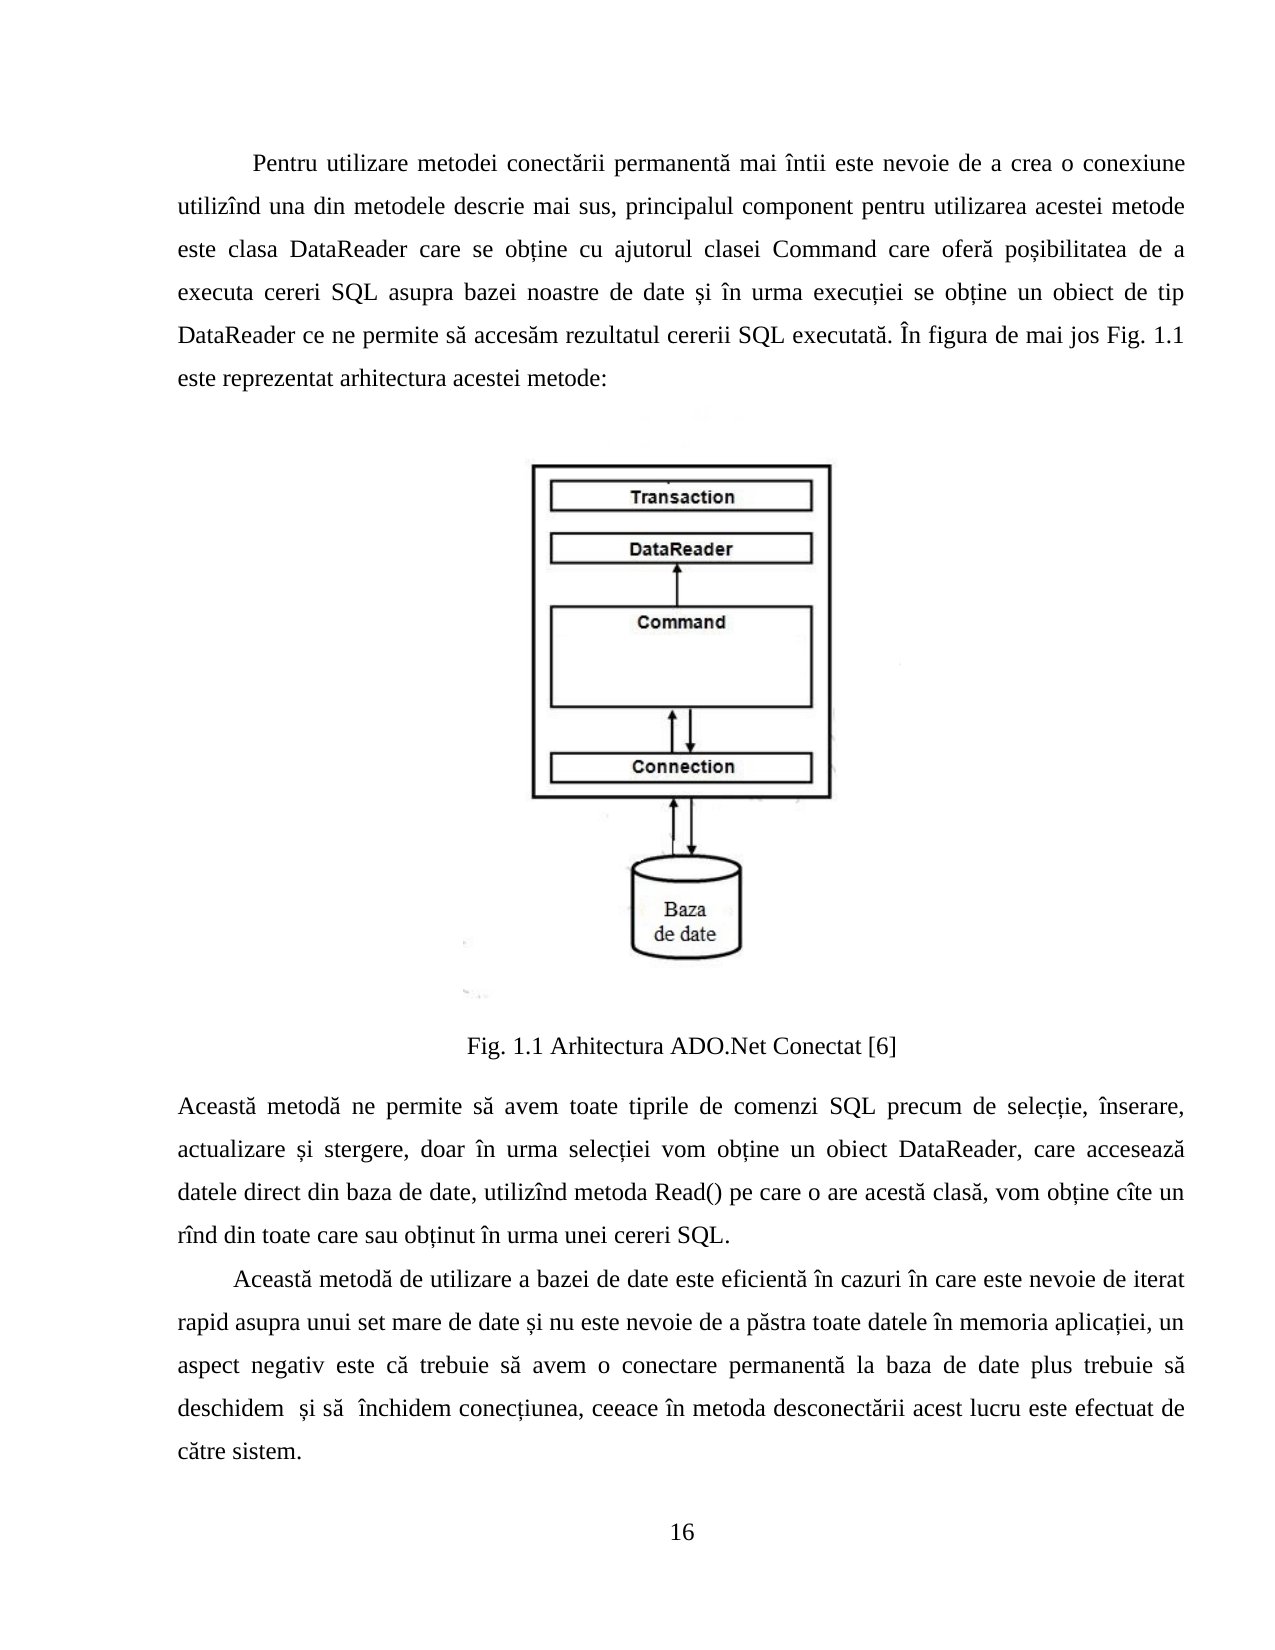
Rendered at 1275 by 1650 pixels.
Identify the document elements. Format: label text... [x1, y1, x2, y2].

text Fig. 1.1 Arhitectura ADO.Net Conectat [6] [177, 1031, 1186, 1060]
text Această metodă ne permite să avem toate tiprile de comenzi SQL precum de selecție, înserare, actualizare și stergere, doar în urma selecției vom obține un obiect DataReader, care accesează datele direct din baza de date, utilizînd metoda Read() pe care o are acestă clasă, vom obține cîte un rînd din toate care sau obținut în urma unei cereri SQL. [177, 1091, 1186, 1249]
text Pentru utilizare metodei conectării permanentă mai întii este nevoie de a crea o conexiune utilizînd una din metodele descrie mai sus, principalul component pentru utilizarea acestei metode este clasa DataReader care se obține cu ajutorul clasei Command care oferă poșibilitatea de a executa cereri SQL asupra bazei noastre de date și în urma execuției se obține un obiect de tip DataReader ce ne permite să accesăm rezultatul cererii SQL executată. În figura de mai jos Fig. 1.1 este reprezentat arhitectura acestei metode: [177, 148, 1186, 392]
picture [463, 406, 901, 1001]
text Această metodă de utilizare a bazei de date este eficientă în cazuri în care este nevoie de iterat rapid asupra unui set mare de date și nu este nevoie de a păstra toate datele în memoria aplicației, un aspect negativ este că trebuie să avem o conectare permanentă la baza de date plus trebuie să deschidem și să închidem conecțiunea, ceeace în metoda desconectării acest lucru este efectuat de către sistem. [177, 1264, 1186, 1465]
